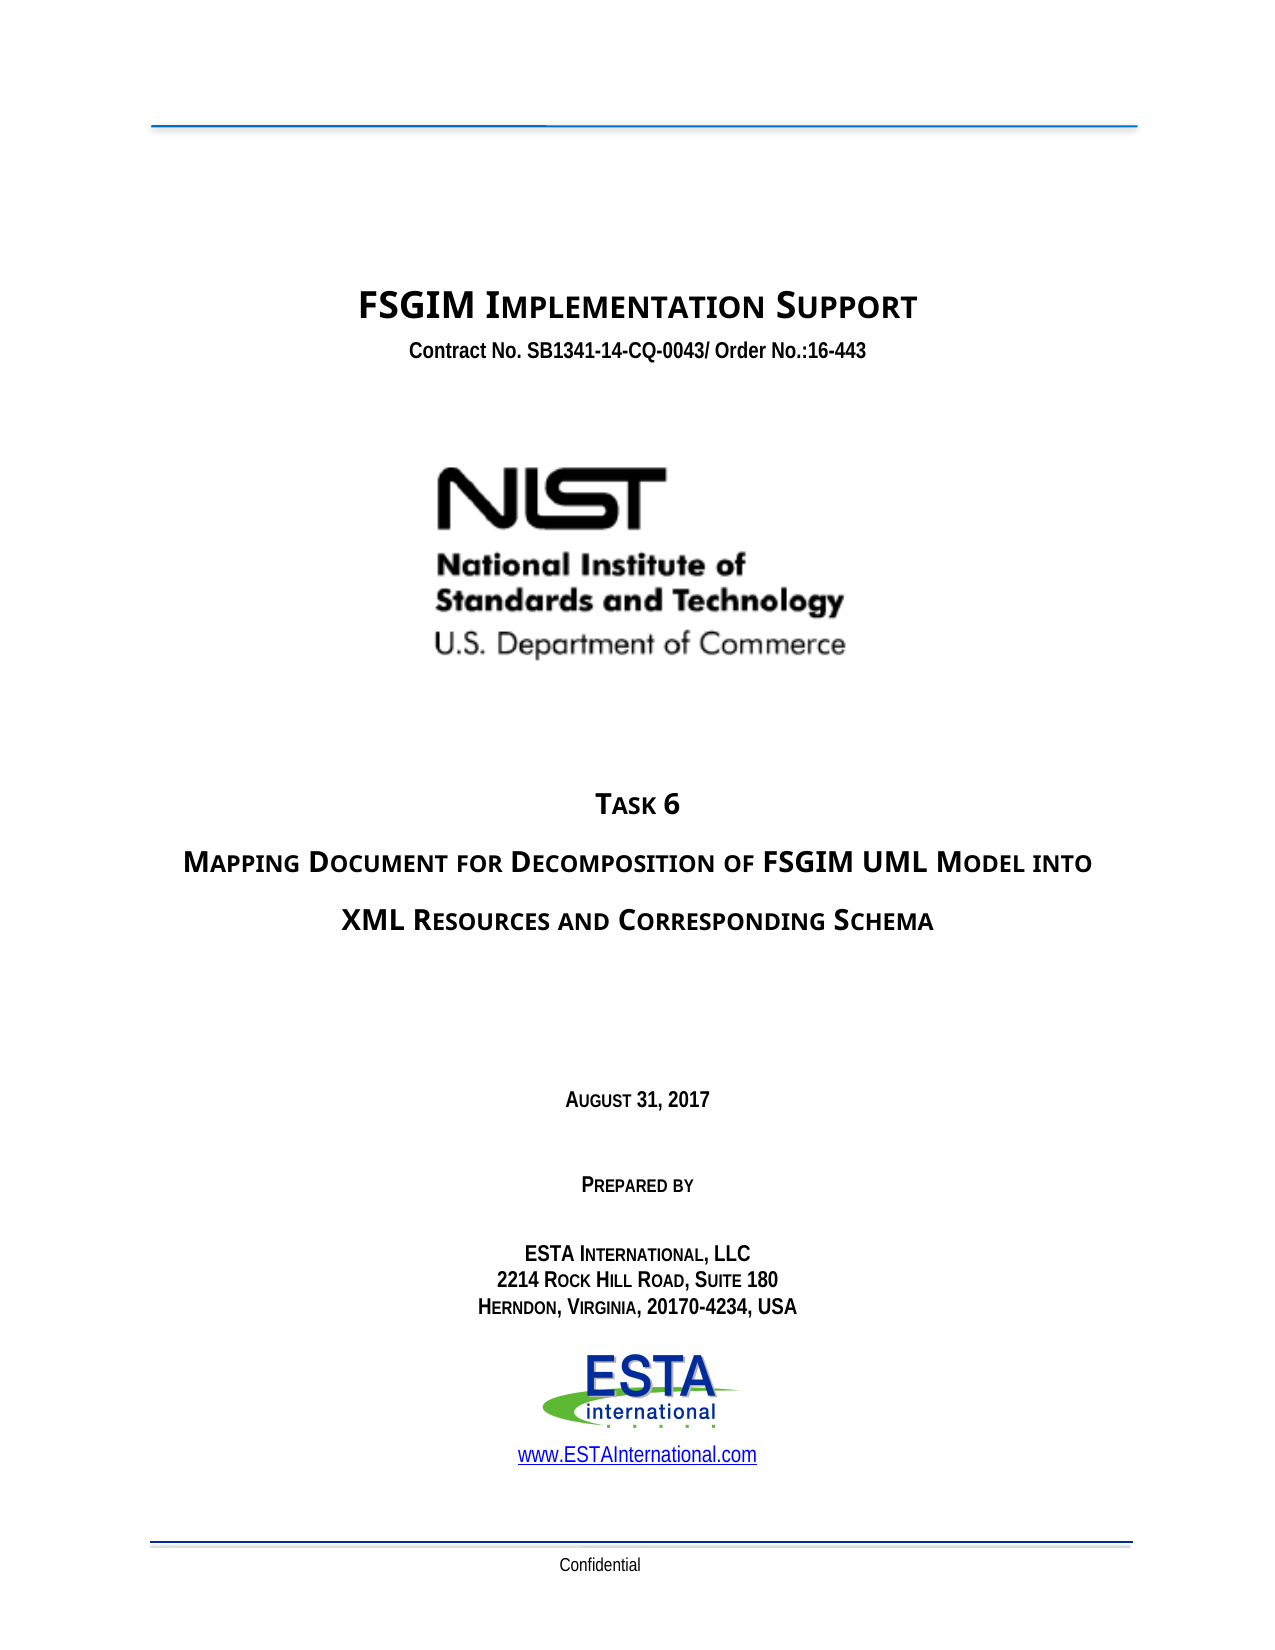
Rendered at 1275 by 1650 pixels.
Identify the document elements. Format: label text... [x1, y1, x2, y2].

text Prepared by [150, 1171, 1125, 1197]
text Mapping Document for Decomposition of FSGIM UML Model into [150, 841, 1125, 881]
picture [541, 1352, 740, 1429]
picture [415, 409, 860, 682]
text ESTA International, LLC [150, 1214, 1125, 1266]
text August 31, 2017 [150, 1086, 1125, 1112]
text Task 6 [150, 783, 1125, 823]
text www.ESTAInternational.com [150, 1441, 1125, 1467]
text 2214 Rock Hill Road, Suite 180 [150, 1266, 1125, 1293]
text Herndon, Virginia, 20170-4234, USA [150, 1293, 1125, 1319]
text FSGIM Implementation Support [150, 278, 1125, 329]
text Contract No. SB1341-14-CQ-0043/ Order No.:16-443 [150, 337, 1125, 363]
text XML Resources and Corresponding Schema [150, 899, 1125, 939]
